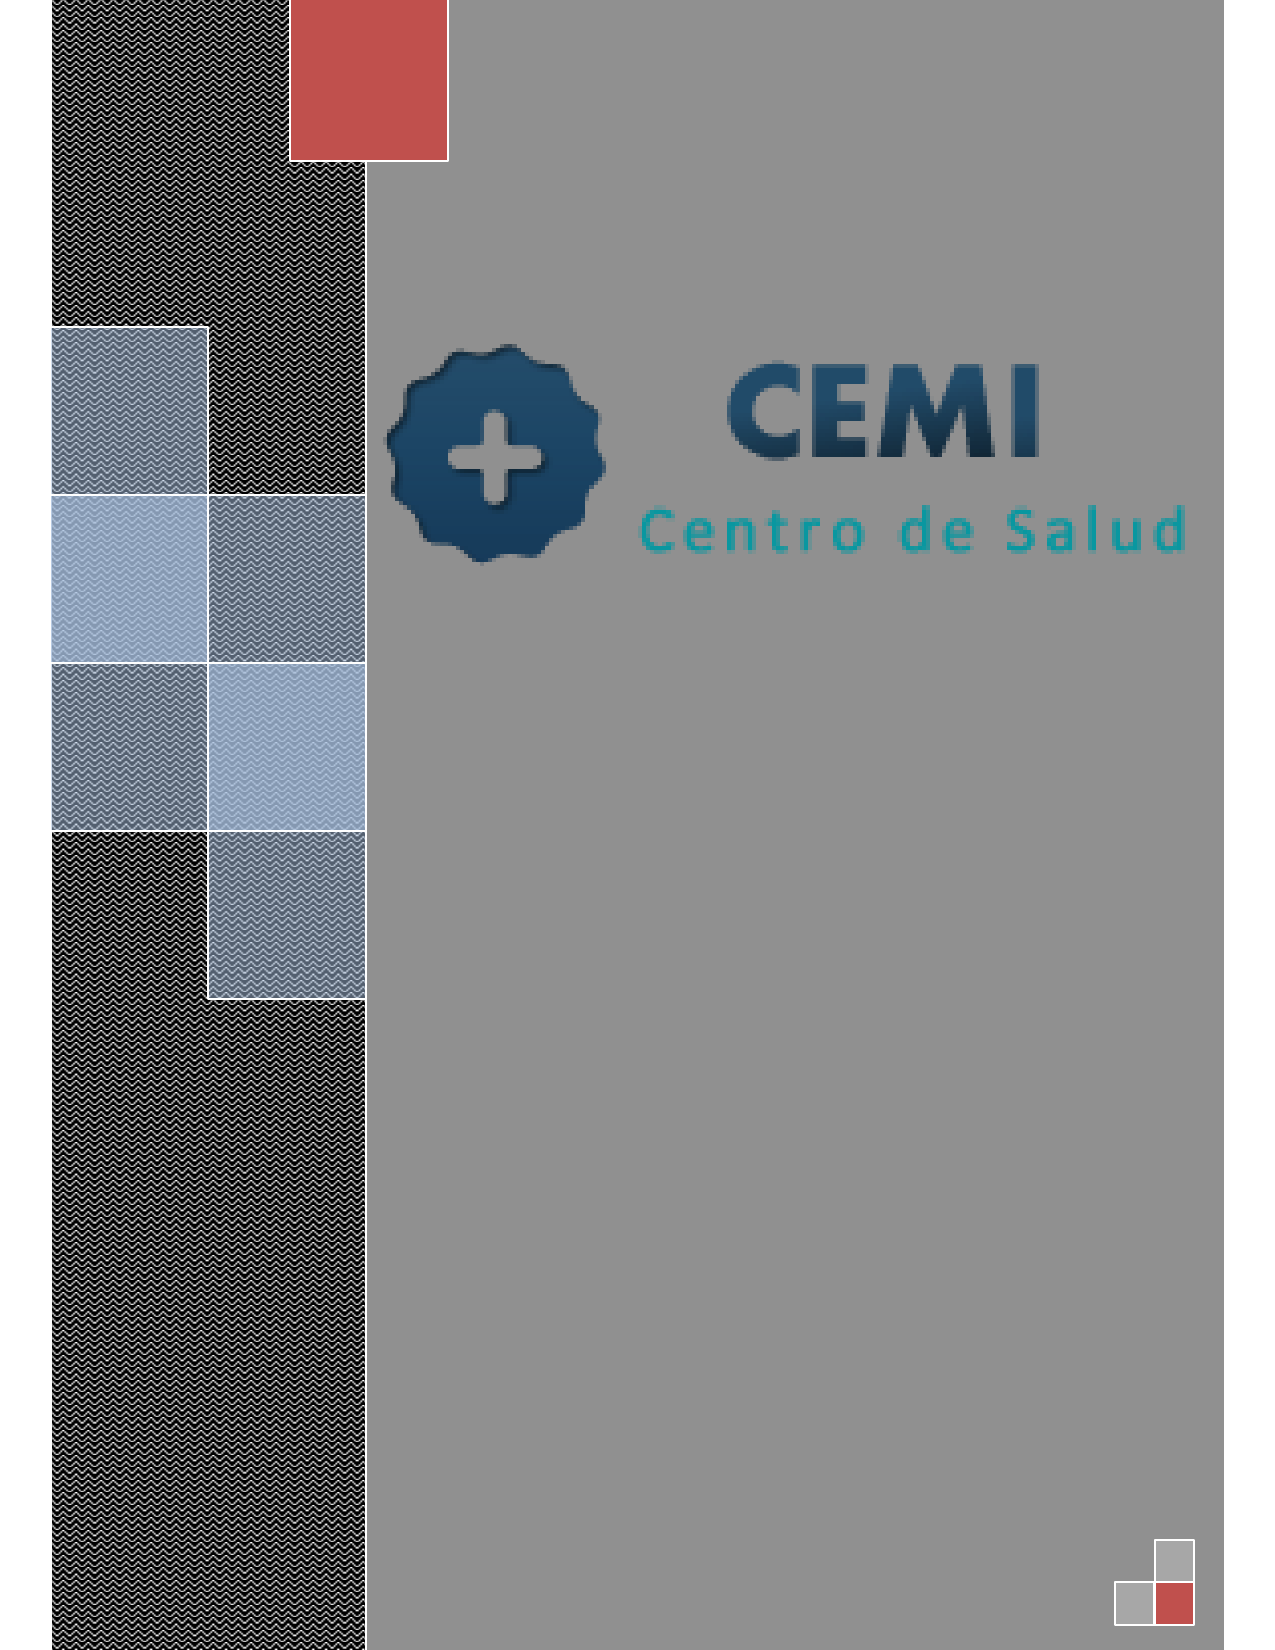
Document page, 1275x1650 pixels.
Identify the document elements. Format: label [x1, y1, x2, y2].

picture [52, 0, 1210, 615]
picture [52, 832, 365, 1650]
